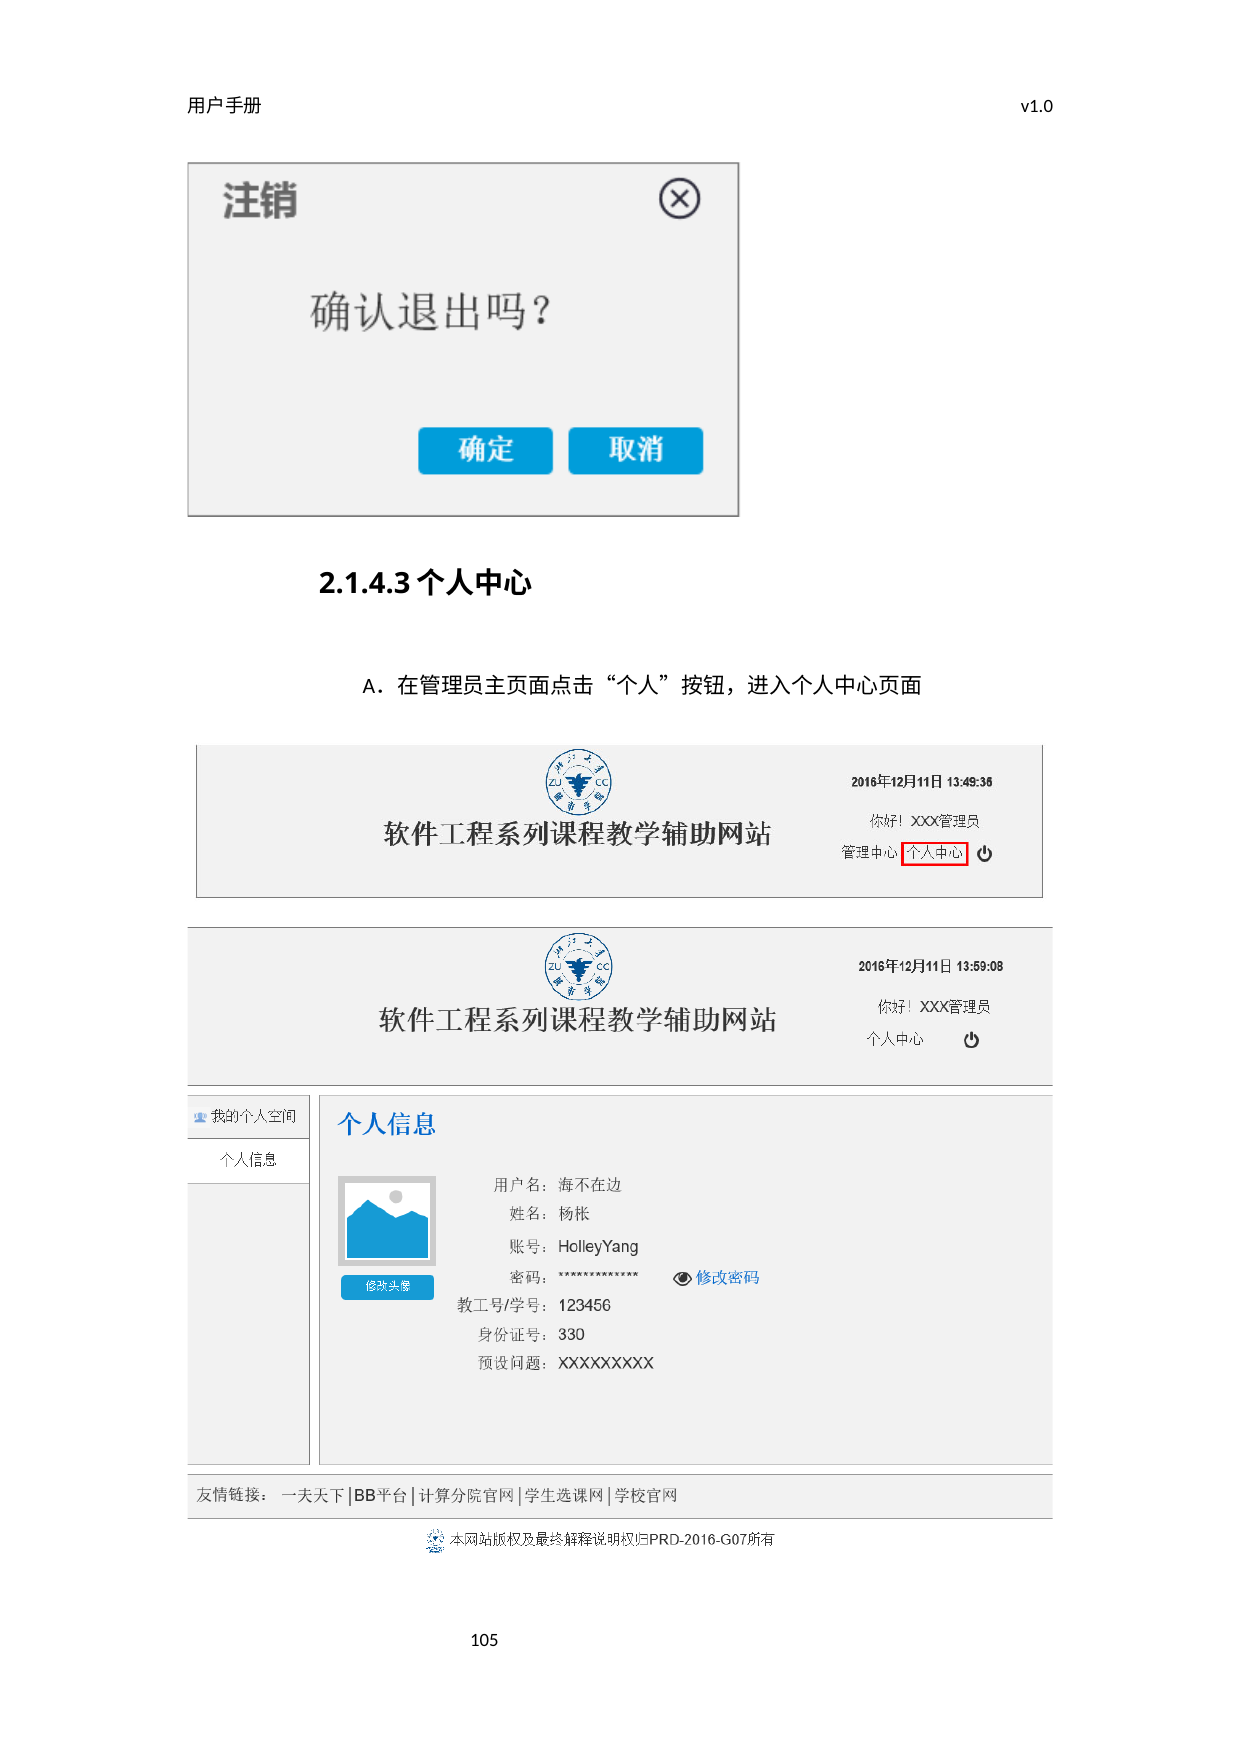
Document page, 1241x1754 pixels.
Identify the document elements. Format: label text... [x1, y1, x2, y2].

subtitle 2.1.4.3个人中心 [319, 549, 1053, 614]
picture [187, 732, 1053, 913]
picture [187, 162, 741, 517]
text A．在管理员主页面点击“个人”按钮，进入个人中心页面 [187, 667, 1053, 700]
picture [187, 927, 1053, 1561]
